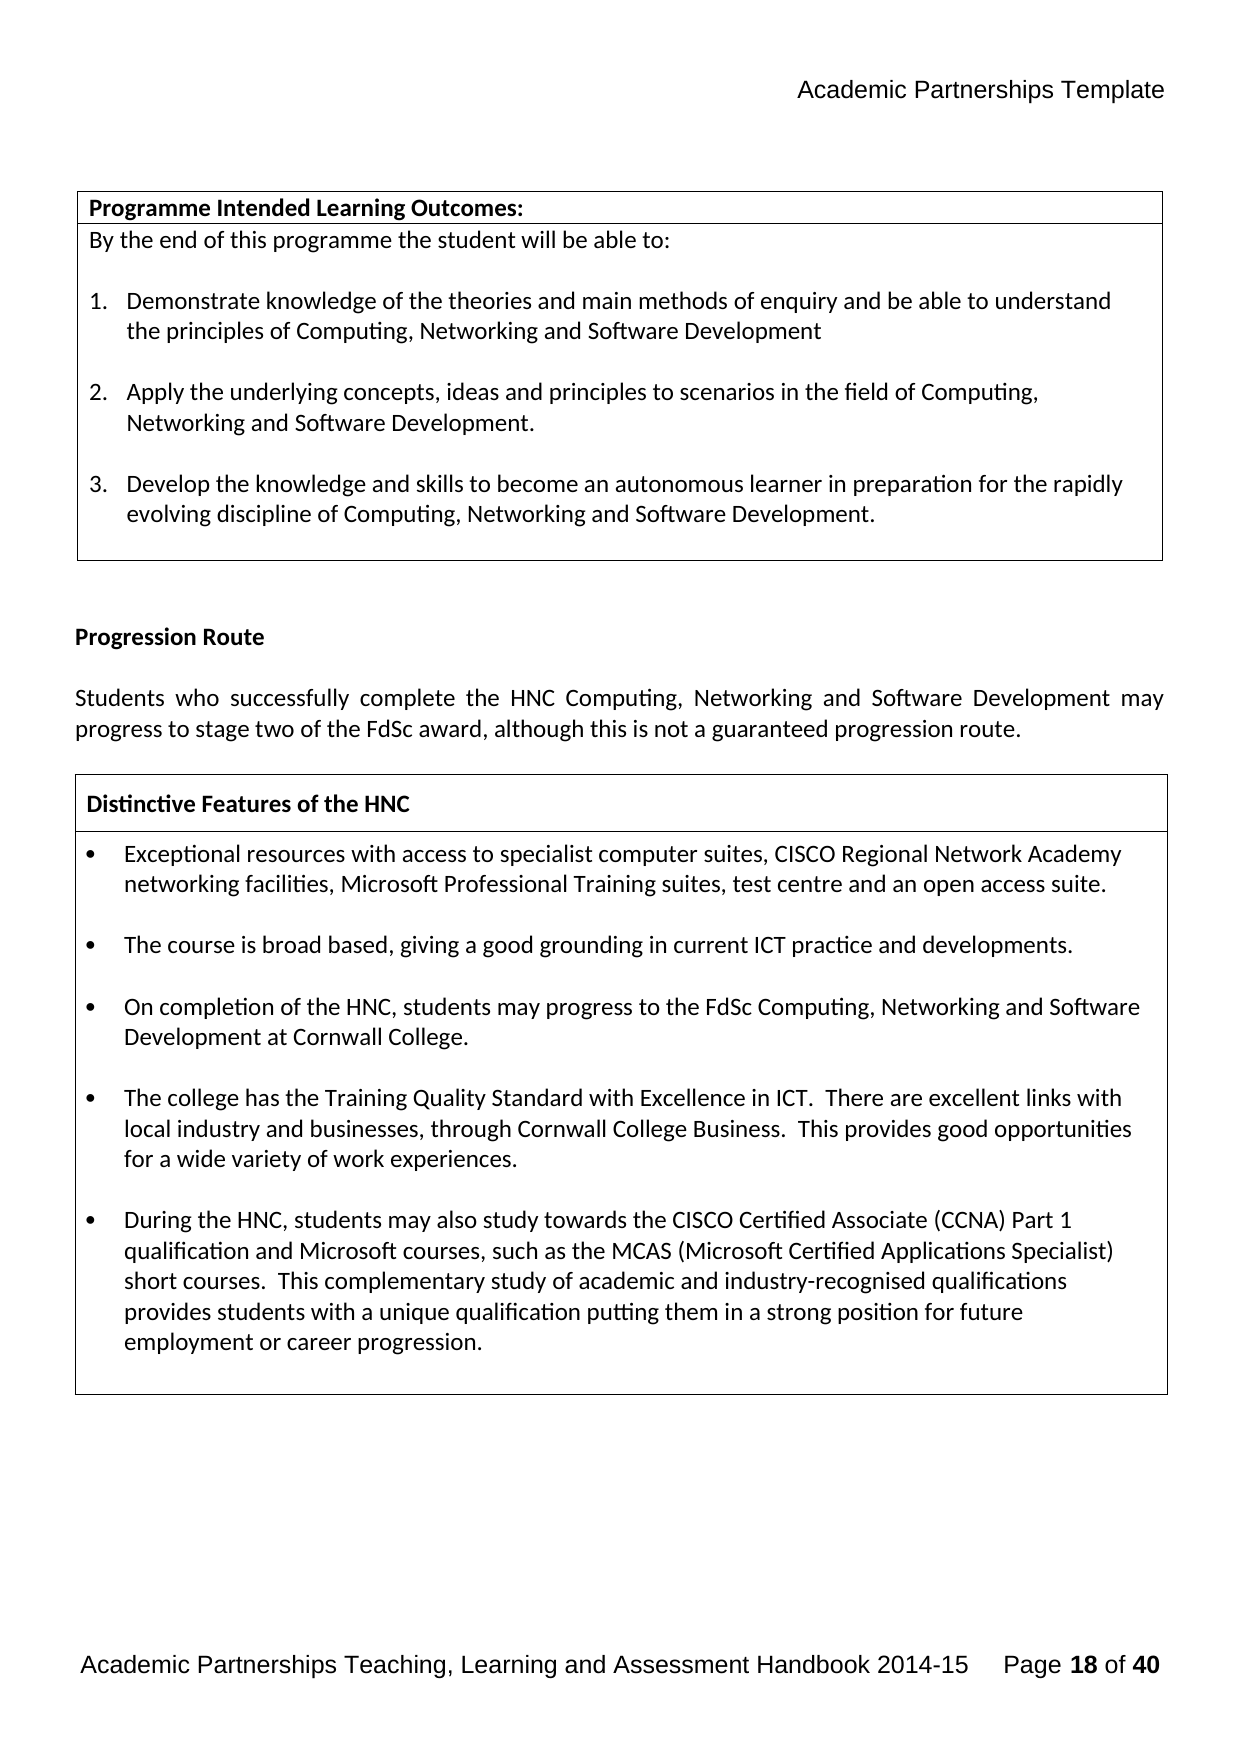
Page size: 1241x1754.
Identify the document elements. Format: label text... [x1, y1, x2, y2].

table_cell By the end of this programme the student will be able to: Demonstrate knowledge of the theories and main methods of enquiry and be able to understand the principles of Computing, Networking and Software Development Apply the underlying concepts, ideas and principles to scenarios in the field of Computing, Networking and Software Development. Develop the knowledge and skills to become an autonomous learner in preparation for the rapidly evolving discipline of Computing, Networking and Software Development. [78, 224, 1162, 559]
table_header Programme Intended Learning Outcomes: [78, 192, 1162, 223]
text Progression Route [75, 622, 1165, 652]
table_cell Exceptional resources with access to specialist computer suites, CISCO Regional Network Academy networking facilities, Microsoft Professional Training suites, test centre and an open access suite. The course is broad based, giving a good grounding in current ICT practice and developments. On completion of the HNC, students may progress to the FdSc Computing, Networking and Software Development at Cornwall College. The college has the Training Quality Standard with Excellence in ICT. There are excellent links with local industry and businesses, through Cornwall College Business. This provides good opportunities for a wide variety of work experiences. During the HNC, students may also study towards the CISCO Certified Associate (CCNA) Part 1 qualification and Microsoft courses, such as the MCAS (Microsoft Certified Applications Specialist) short courses. This complementary study of academic and industry-recognised qualifications provides students with a unique qualification putting them in a strong position for future employment or career progression. [76, 832, 1167, 1394]
table_header Distinctive Features of the HNC [76, 775, 1167, 831]
text Students who successfully complete the HNC Computing, Networking and Software Development may progress to stage two of the FdSc award, although this is not a guaranteed progression route. [75, 683, 1165, 744]
